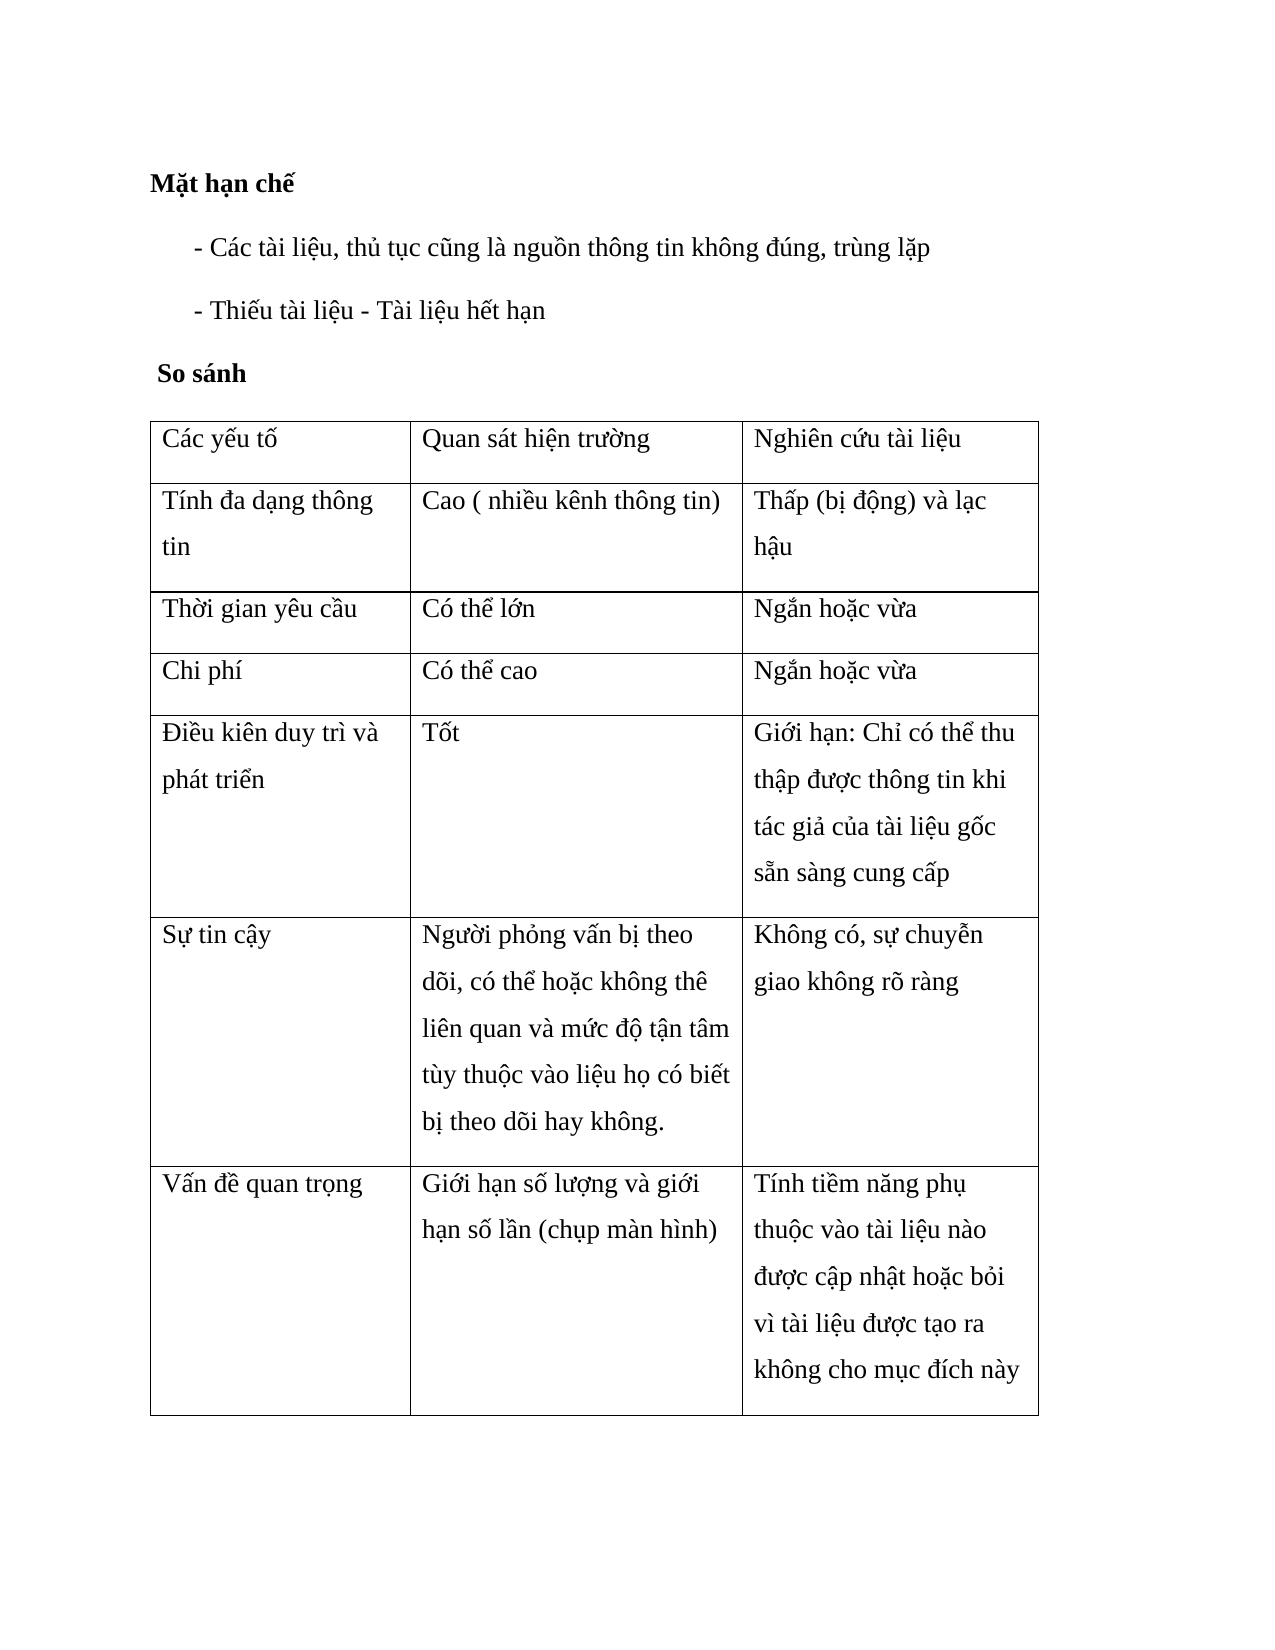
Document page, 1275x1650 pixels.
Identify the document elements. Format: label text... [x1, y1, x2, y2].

table_cell Có thể cao [411, 654, 742, 715]
text Mặt hạn chế [150, 167, 1125, 198]
table_cell Ngắn hoặc vừa [743, 654, 1038, 715]
table_cell Tính tiềm năng phụ thuộc vào tài liệu nào được cập nhật hoặc bỏi vì tài liệu được tạo ra không cho mục đích này [743, 1167, 1038, 1414]
table_cell Người phỏng vấn bị theo dõi, có thể hoặc không thê liên quan và mức độ tận tâm tùy thuộc vào liệu họ có biết bị theo dõi hay không. [411, 918, 742, 1166]
table_cell Ngắn hoặc vừa [743, 593, 1038, 653]
table_header Nghiên cứu tài liệu [743, 422, 1038, 483]
table_cell Sự tin cậy [151, 918, 410, 1166]
table_cell Điều kiên duy trì và phát triển [151, 716, 410, 917]
table_cell Chi phí [151, 654, 410, 715]
table_cell Tốt [411, 716, 742, 917]
table_cell Thời gian yêu cầu [151, 593, 410, 653]
table_cell Giới hạn: Chỉ có thể thu thập được thông tin khi tác giả của tài liệu gốc sẵn sàng cung cấp [743, 716, 1038, 917]
text So sánh [150, 357, 1125, 388]
table_header Quan sát hiện trường [411, 422, 742, 483]
table_cell Giới hạn số lượng và giới hạn số lần (chụp màn hình) [411, 1167, 742, 1414]
table_cell Tính đa dạng thông tin [151, 484, 410, 591]
table_cell Cao ( nhiều kênh thông tin) [411, 484, 742, 591]
table_cell Có thể lớn [411, 593, 742, 653]
table_cell Không có, sự chuyễn giao không rõ ràng [743, 918, 1038, 1166]
table_cell Thấp (bị động) và lạc hậu [743, 484, 1038, 591]
text - Thiếu tài liệu - Tài liệu hết hạn [150, 294, 1125, 325]
text - Các tài liệu, thủ tục cũng là nguồn thông tin không đúng, trùng lặp [150, 231, 1125, 262]
table_header Các yếu tố [151, 422, 410, 483]
table_cell Vấn đề quan trọng [151, 1167, 410, 1414]
